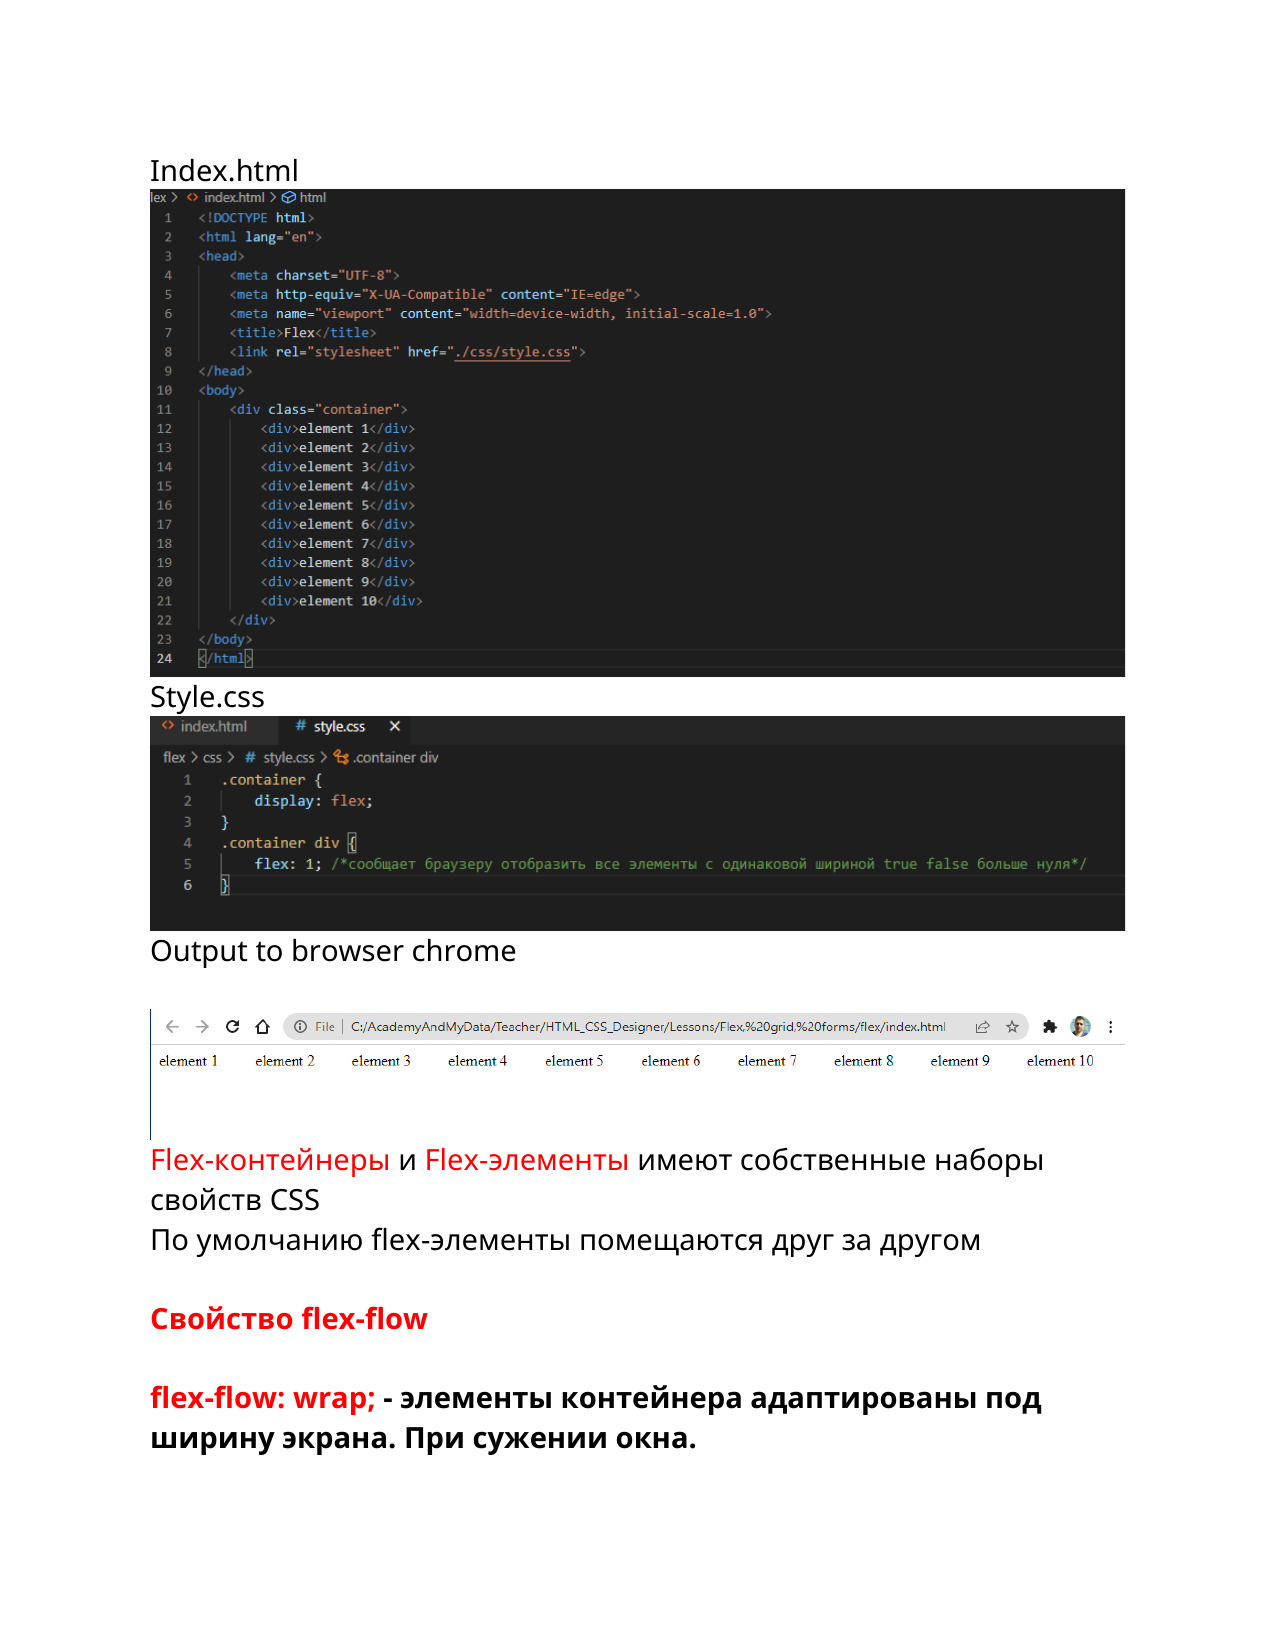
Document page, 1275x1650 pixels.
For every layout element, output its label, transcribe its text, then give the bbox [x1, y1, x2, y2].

text По умолчанию flex-элементы помещаются друг за другом [150, 1219, 1125, 1259]
picture [150, 189, 1125, 677]
text Style.css [150, 677, 1125, 716]
text Index.html [150, 150, 1125, 189]
picture [150, 716, 1125, 931]
text Свойство flex-flow flex-flow: wrap; - элементы контейнера адаптированы под ширину экрана. При сужении окна. [150, 1298, 1125, 1457]
text Flex-контейнеры и Flex-элементы имеют собственные наборы свойств CSS [150, 1140, 1125, 1219]
text Output to browser chrome [150, 931, 1125, 970]
picture [150, 1009, 1125, 1140]
